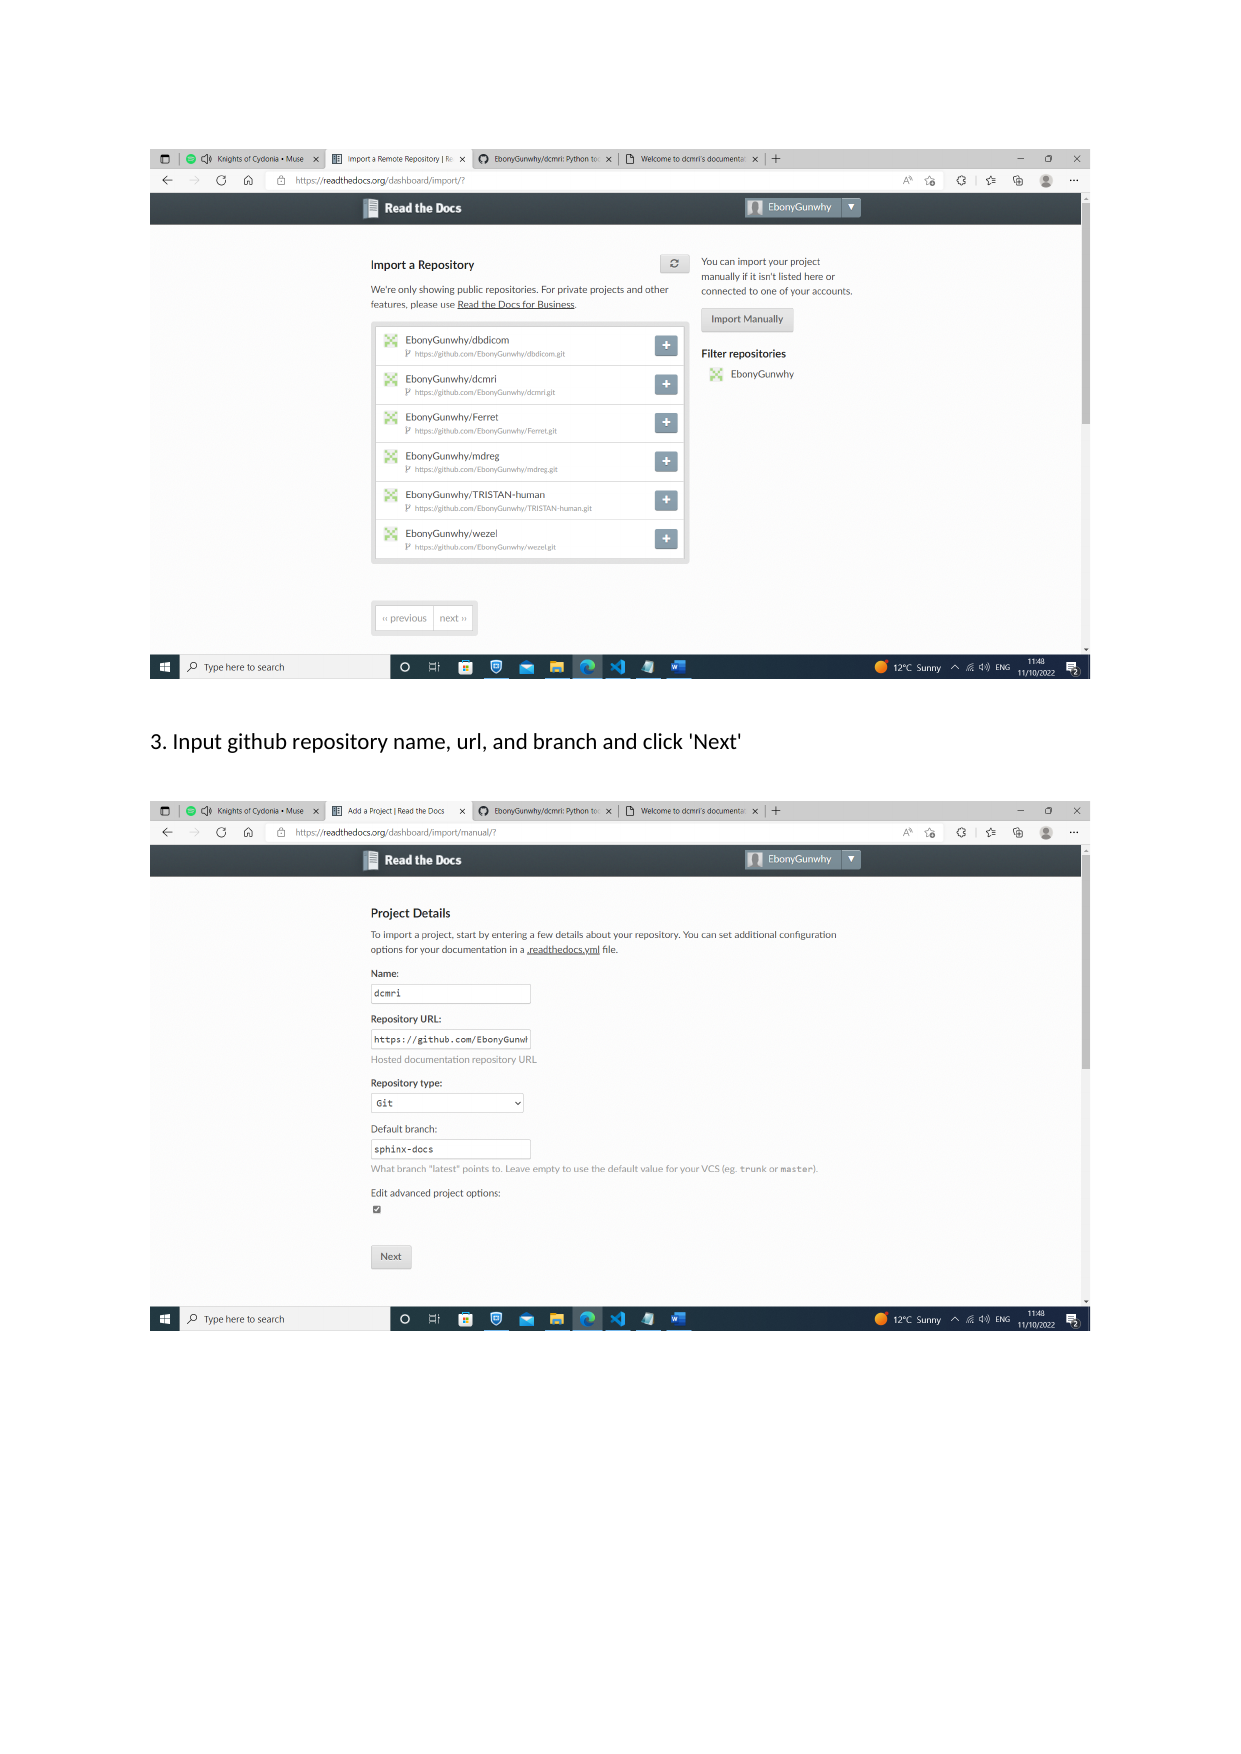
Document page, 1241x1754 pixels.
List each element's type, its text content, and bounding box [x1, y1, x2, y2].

picture [150, 149, 1091, 679]
picture [150, 801, 1091, 1331]
text 3. Input github repository name, url, and branch and click 'Next' [150, 727, 1090, 755]
